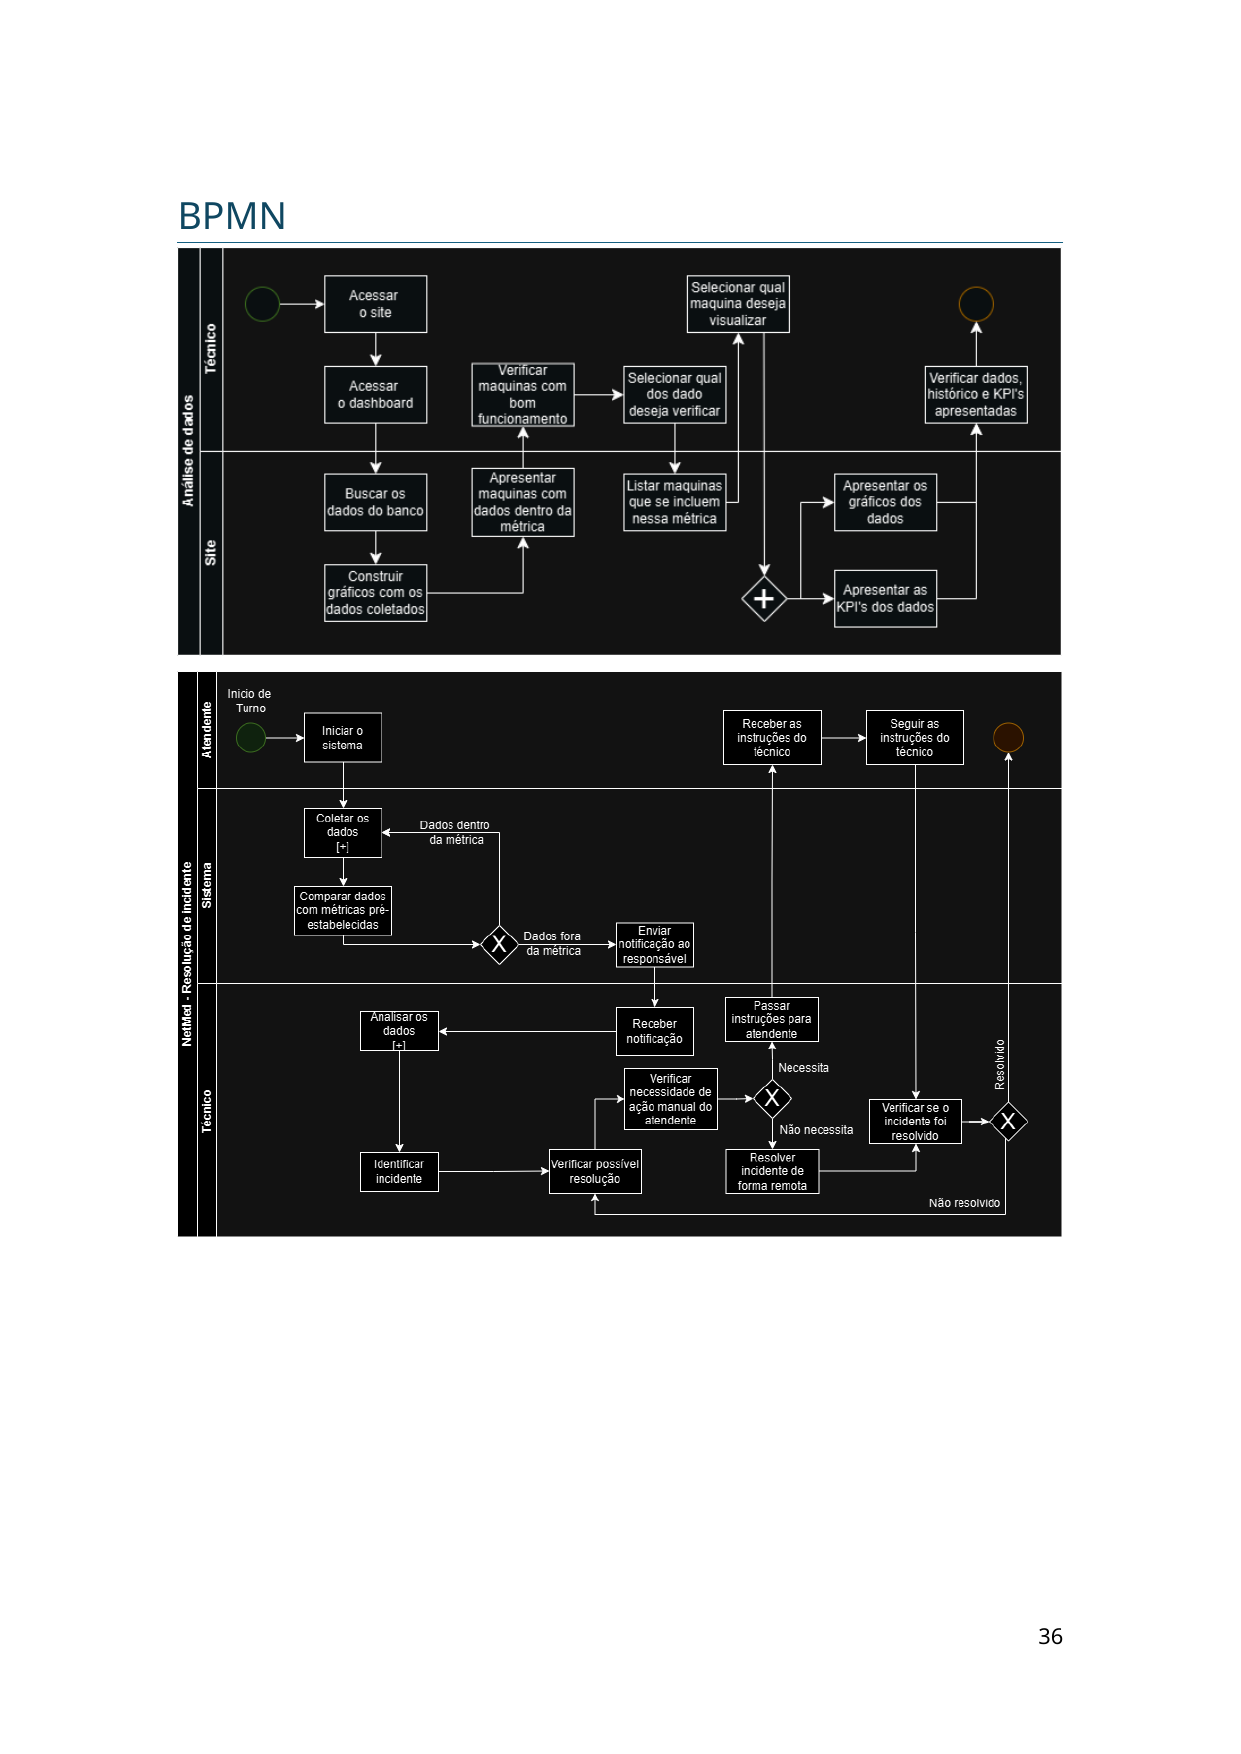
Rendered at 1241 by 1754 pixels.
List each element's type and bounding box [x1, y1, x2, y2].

picture [177, 671, 1062, 1237]
picture [177, 247, 1062, 656]
